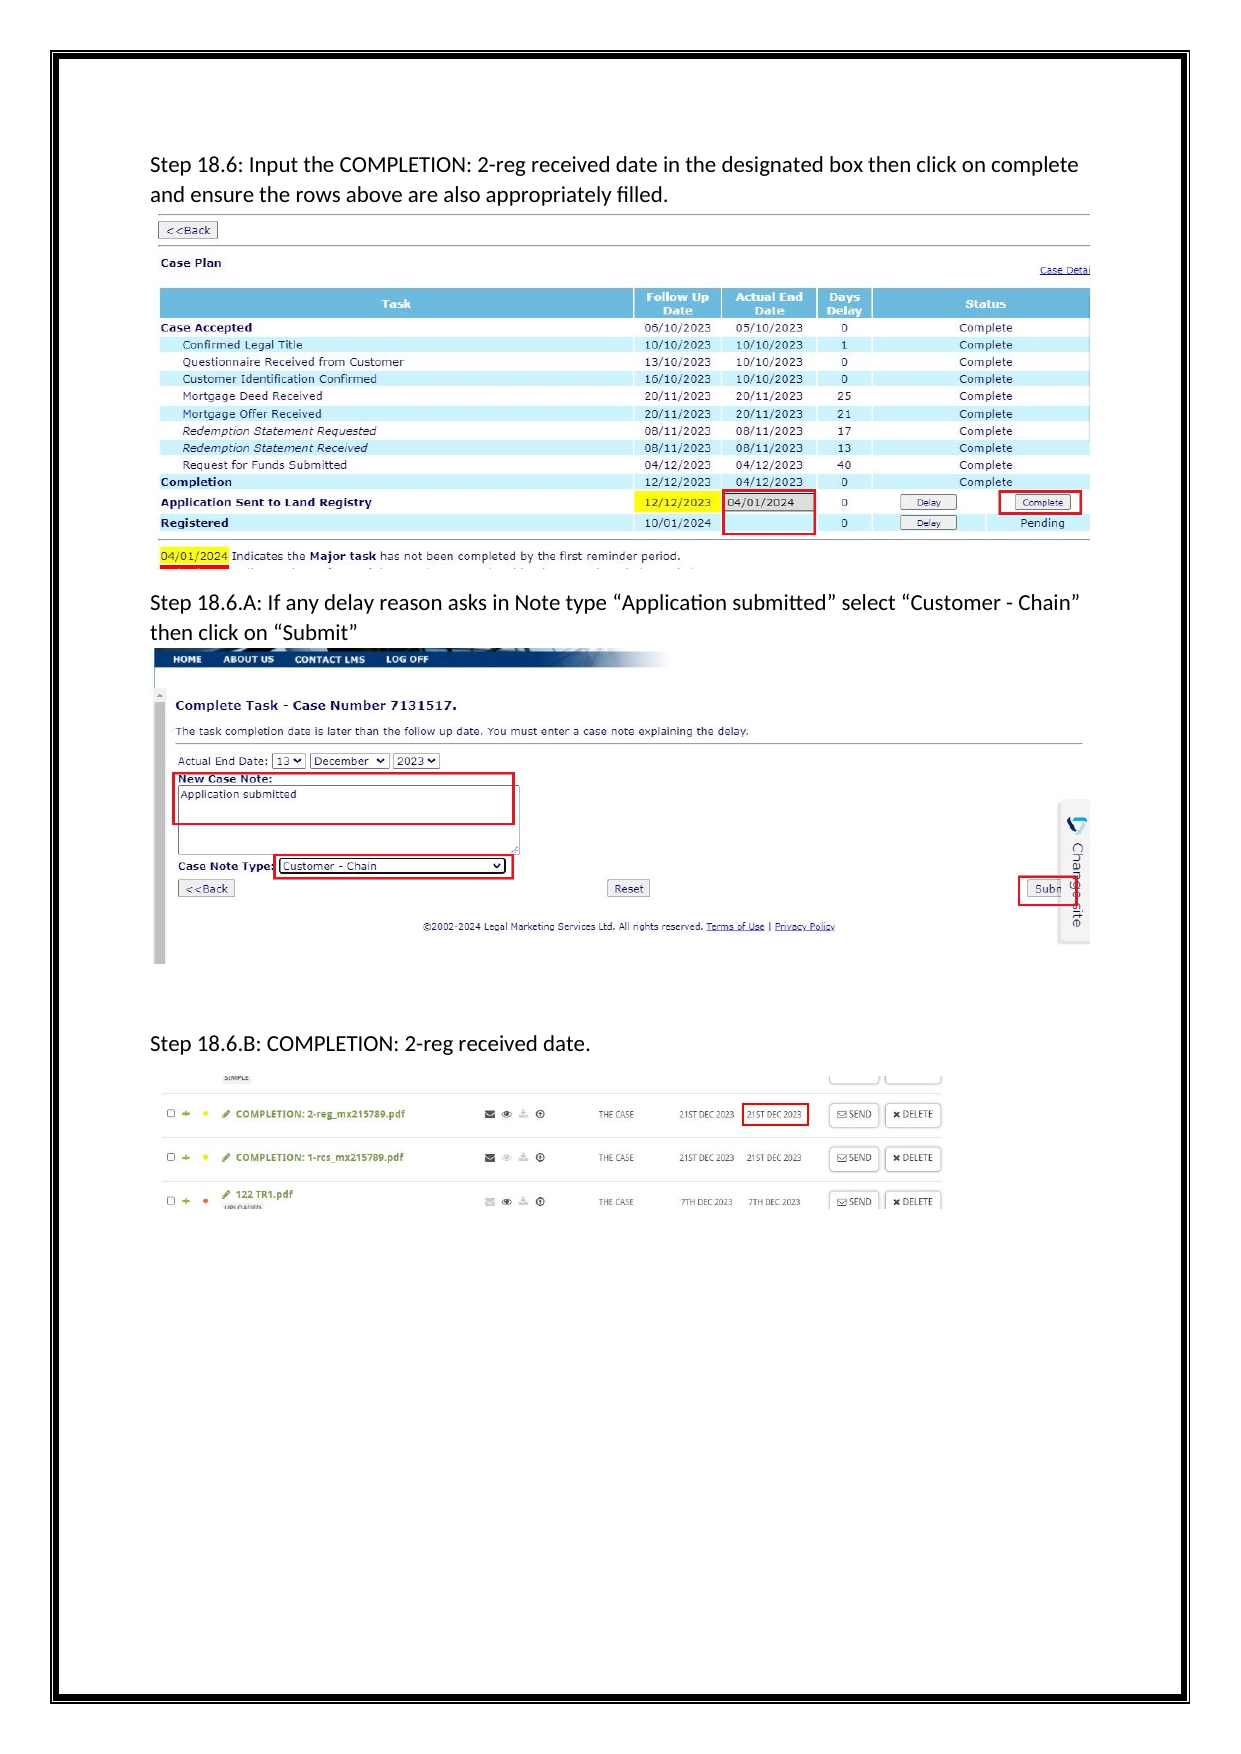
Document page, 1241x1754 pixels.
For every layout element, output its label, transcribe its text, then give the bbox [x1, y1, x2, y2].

text Step 18.6.A: If any delay reason asks in Note type “Application submitted” select “Customer - Chain” then click on “Submit” [150, 588, 1090, 648]
text Step 18.6: Input the COMPLETION: 2-reg received date in the designated box then click on complete and ensure the rows above are also appropriately filled. [150, 150, 1090, 210]
picture [150, 648, 1091, 964]
picture [150, 210, 1091, 569]
text Step 18.6.B: COMPLETION: 2-reg received date. [150, 1029, 1090, 1057]
picture [150, 1076, 986, 1209]
